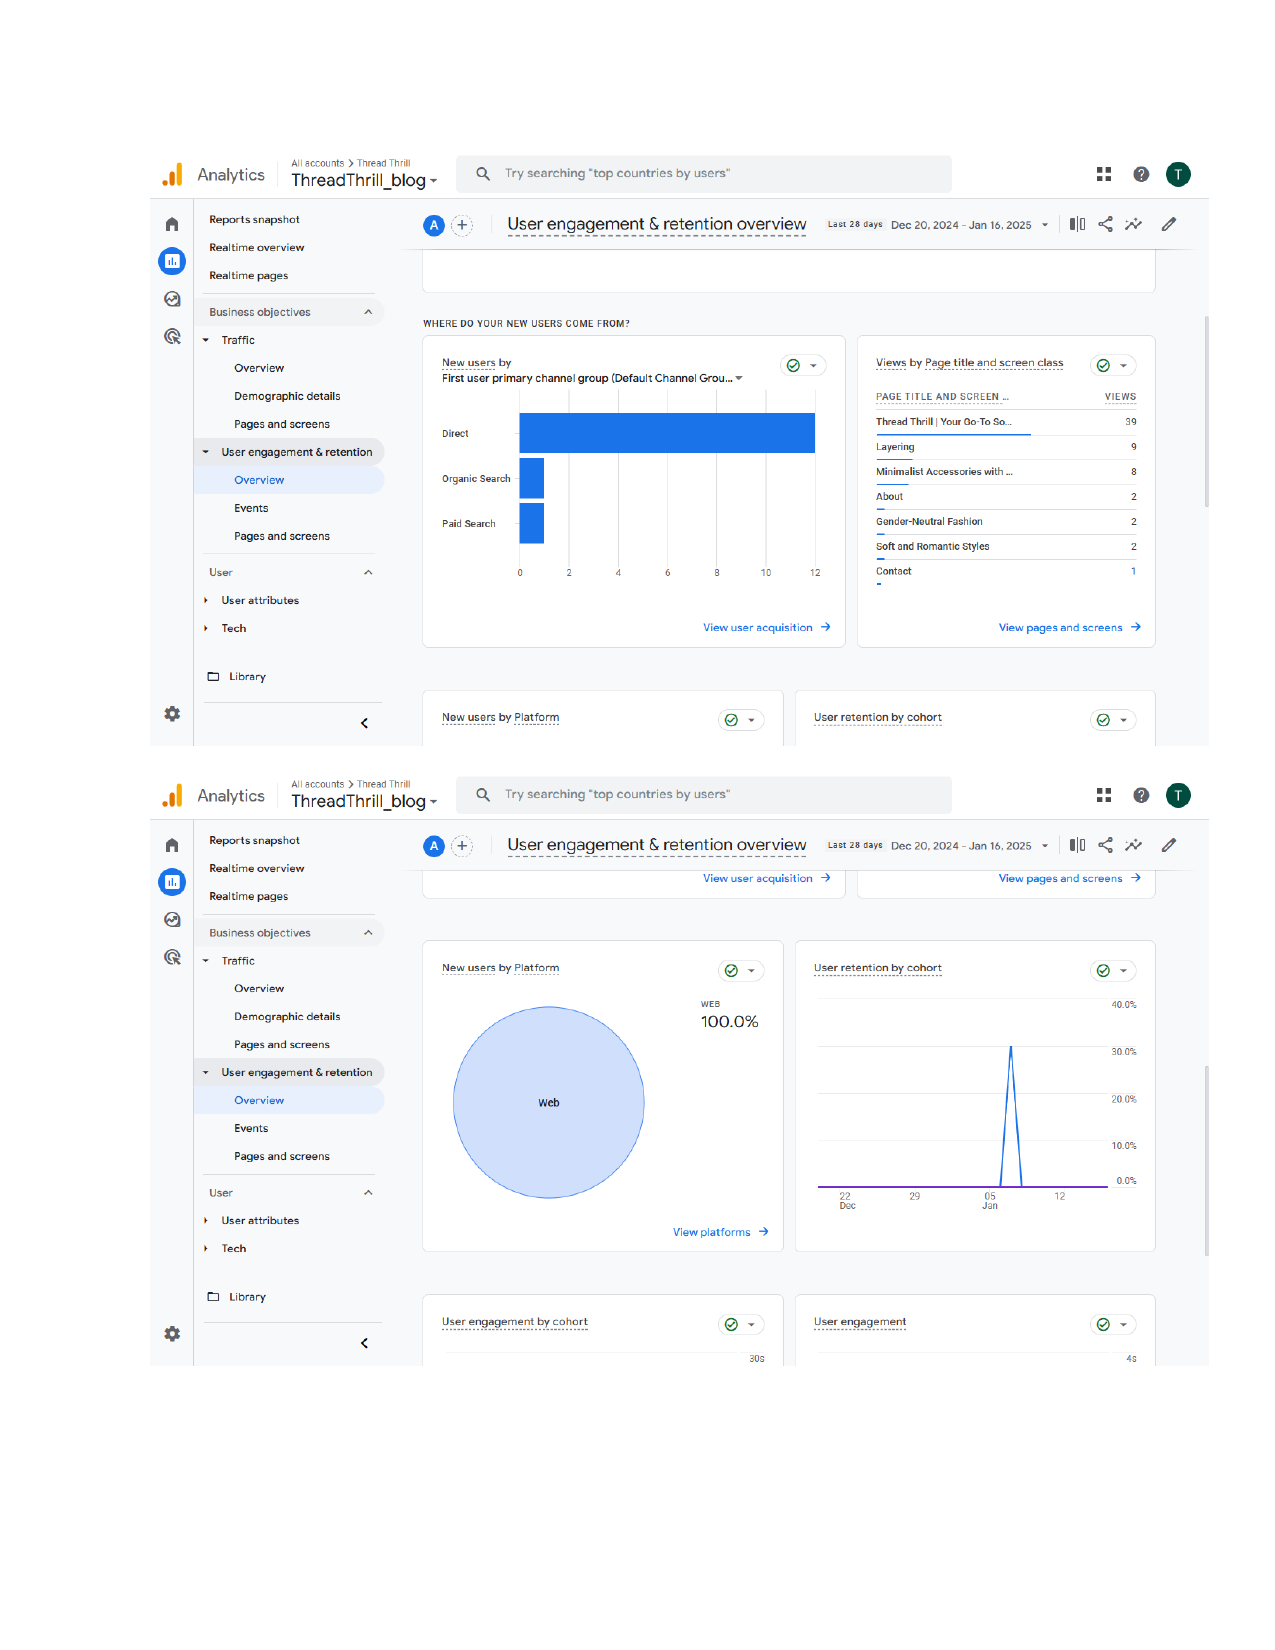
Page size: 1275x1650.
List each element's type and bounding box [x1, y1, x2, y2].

picture [150, 150, 1209, 746]
picture [150, 770, 1209, 1366]
